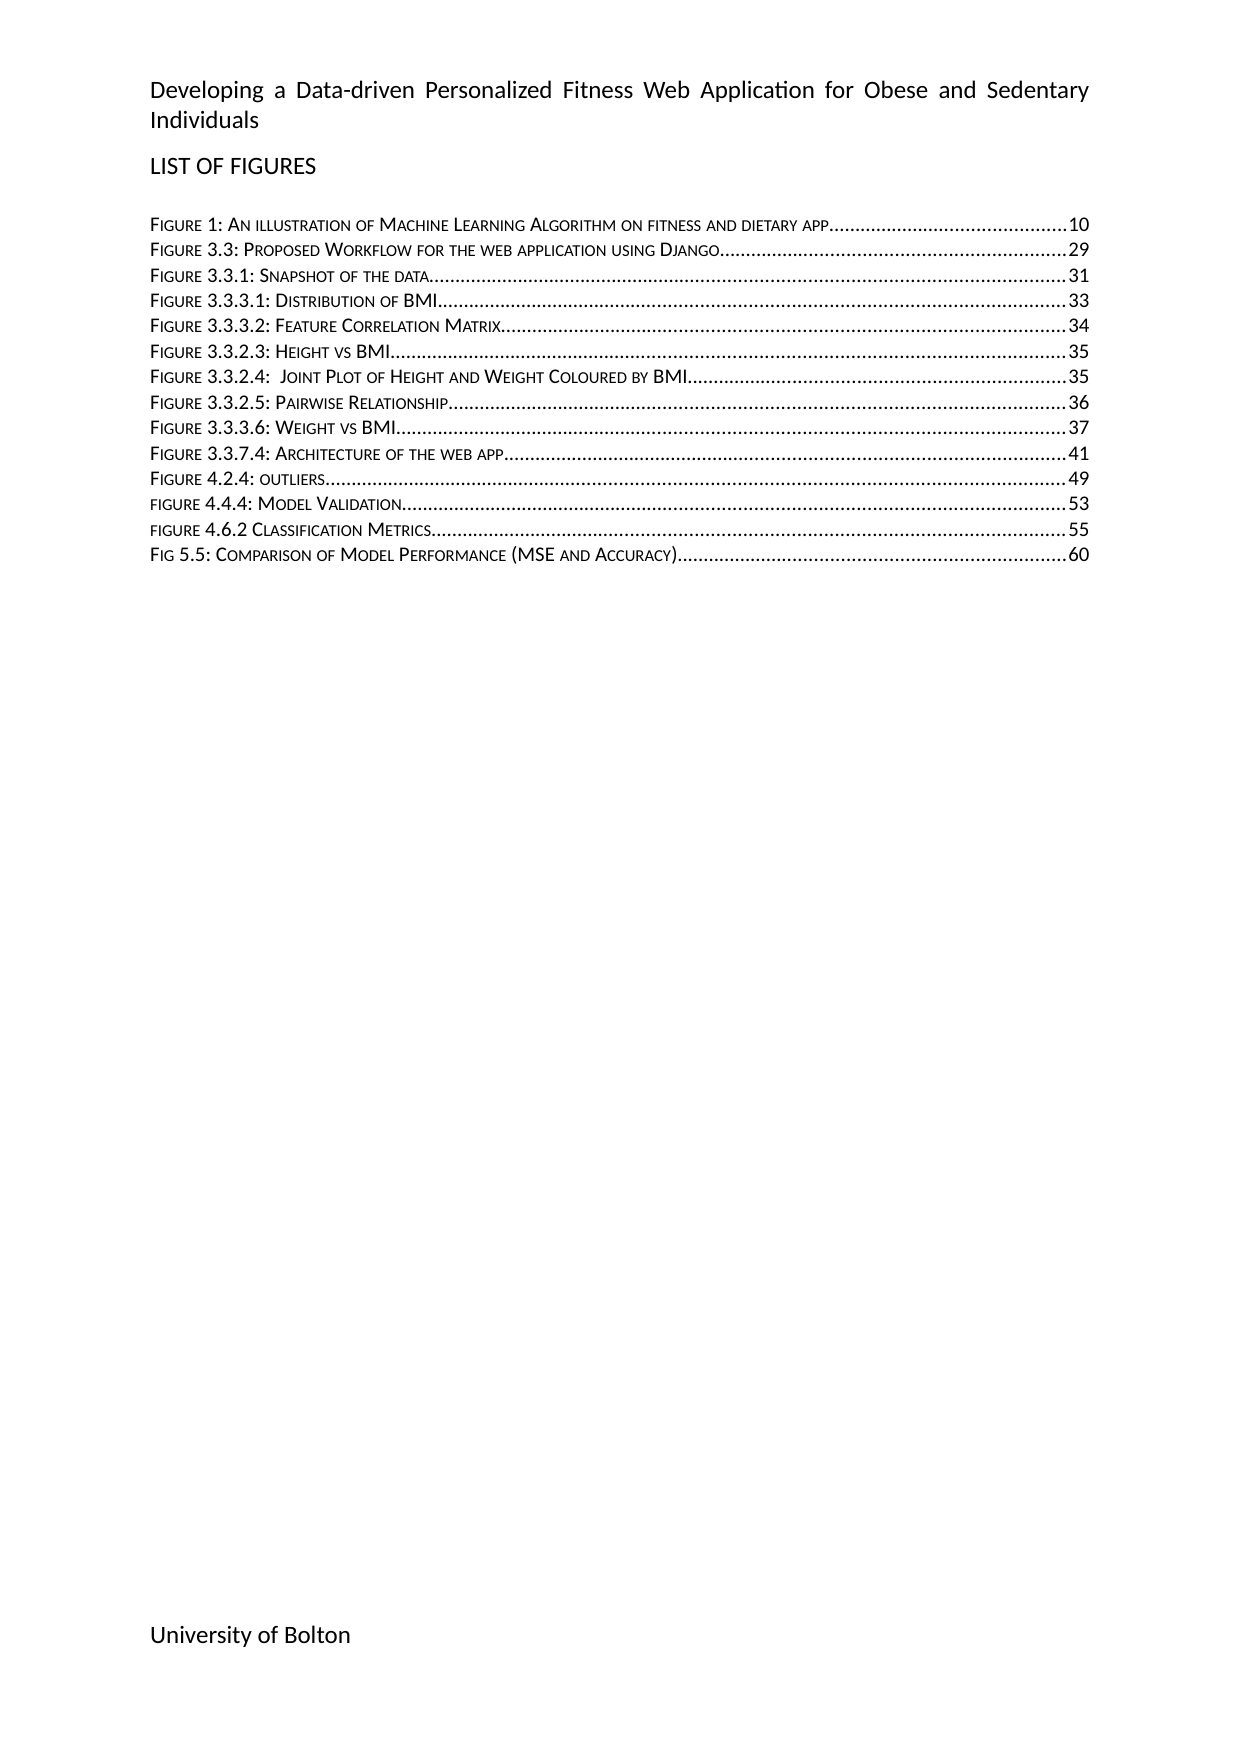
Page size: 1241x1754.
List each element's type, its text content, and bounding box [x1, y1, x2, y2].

text figure 4.4.4: Model Validation 53 [150, 491, 1090, 516]
text Figure 3.3.2.5: Pairwise Relationship 36 [150, 389, 1090, 414]
text Figure 3.3.2.3: Height vs BMI 35 [150, 338, 1090, 363]
text Figure 3.3: Proposed Workflow for the web application using Django 29 [150, 236, 1090, 262]
text Figure 3.3.2.4: Joint Plot of Height and Weight Coloured by BMI 35 [150, 363, 1090, 389]
text Figure 3.3.7.4: Architecture of the web app 41 [150, 440, 1090, 465]
text Fig 5.5: Comparison of Model Performance (MSE and Accuracy) 60 [150, 541, 1090, 567]
text Figure 3.3.3.6: Weight vs BMI 37 [150, 414, 1090, 440]
text Figure 3.3.1: Snapshot of the data 31 [150, 262, 1090, 287]
text Figure 4.2.4: outliers 49 [150, 465, 1090, 491]
text Figure 3.3.3.1: Distribution of BMI 33 [150, 287, 1090, 313]
text Figure 1: An illustration of Machine Learning Algorithm on fitness and dietary app 10 [150, 211, 1090, 236]
text figure 4.6.2 Classification Metrics 55 [150, 516, 1090, 541]
text Figure 3.3.3.2: Feature Correlation Matrix 34 [150, 313, 1090, 338]
text LIST OF FIGURES [150, 150, 1090, 181]
